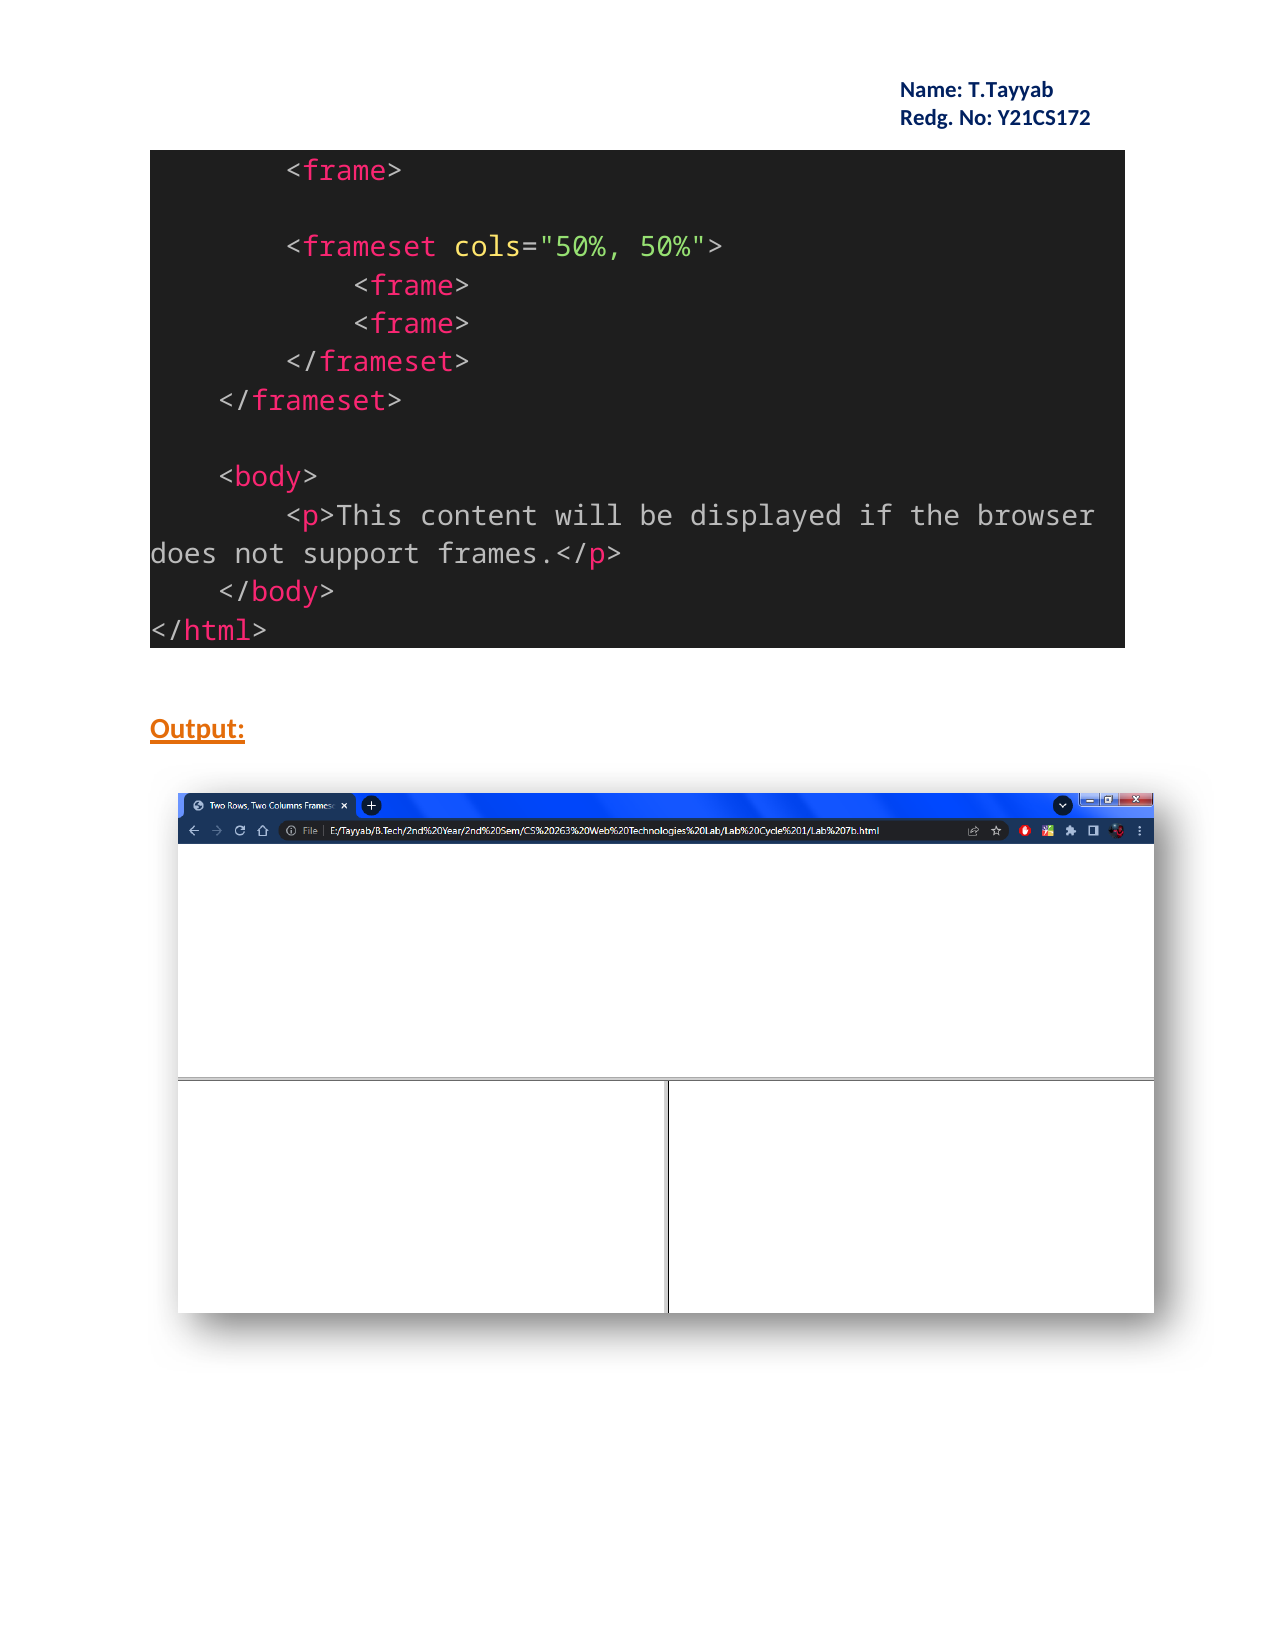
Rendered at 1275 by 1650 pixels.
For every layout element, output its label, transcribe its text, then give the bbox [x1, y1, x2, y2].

text <body> [150, 457, 1125, 495]
text <p>This content will be displayed if the browser does not support frames.</p> [150, 495, 1125, 572]
text <frameset cols="50%, 50%"> [150, 227, 1125, 265]
text <frame> [150, 150, 1125, 188]
text Output: [150, 710, 1125, 746]
text </html> [150, 610, 1125, 648]
text </body> [150, 572, 1125, 610]
text <frame> [150, 303, 1125, 342]
text </frameset> [150, 342, 1125, 380]
text <frame> [150, 265, 1125, 303]
text </frameset> [150, 380, 1125, 418]
picture [178, 793, 1154, 1313]
